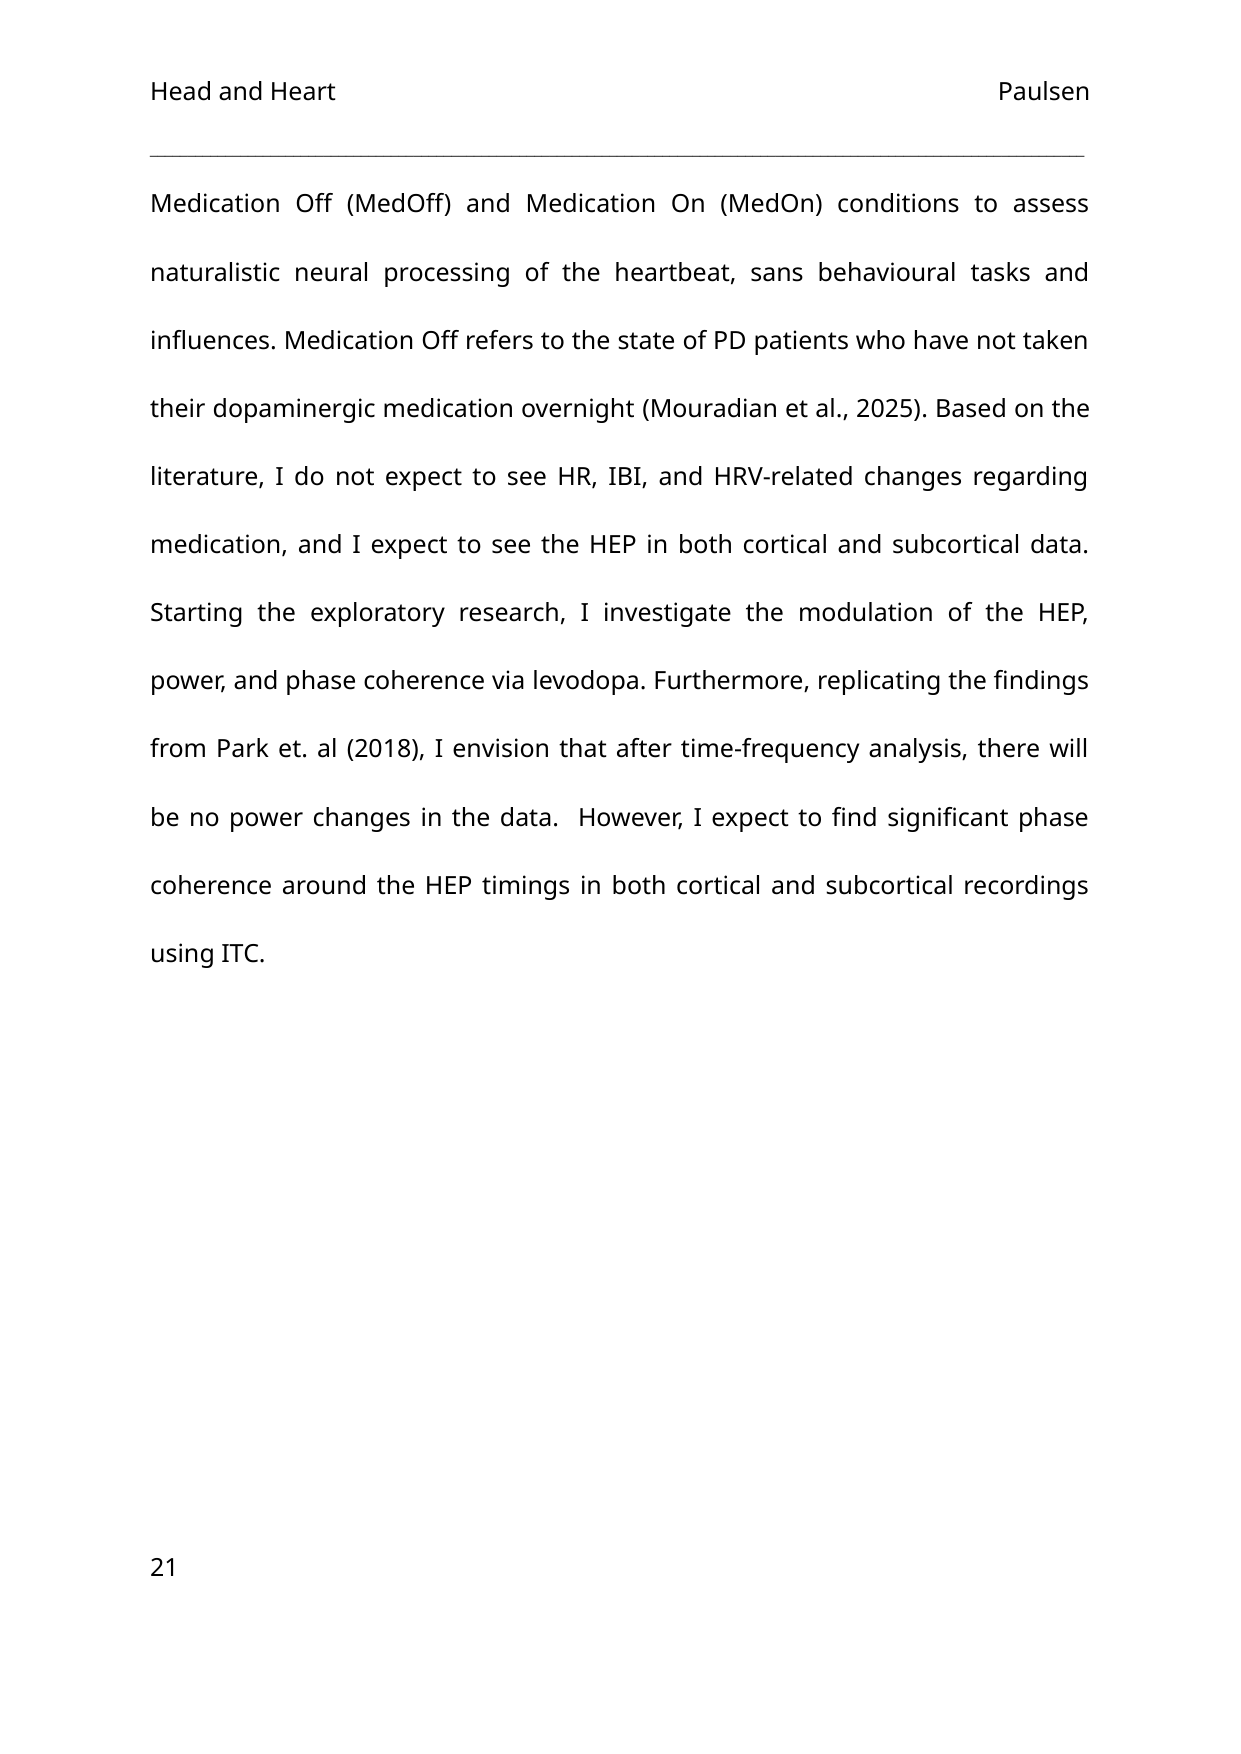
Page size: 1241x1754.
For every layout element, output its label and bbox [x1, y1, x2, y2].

text [150, 186, 1090, 969]
